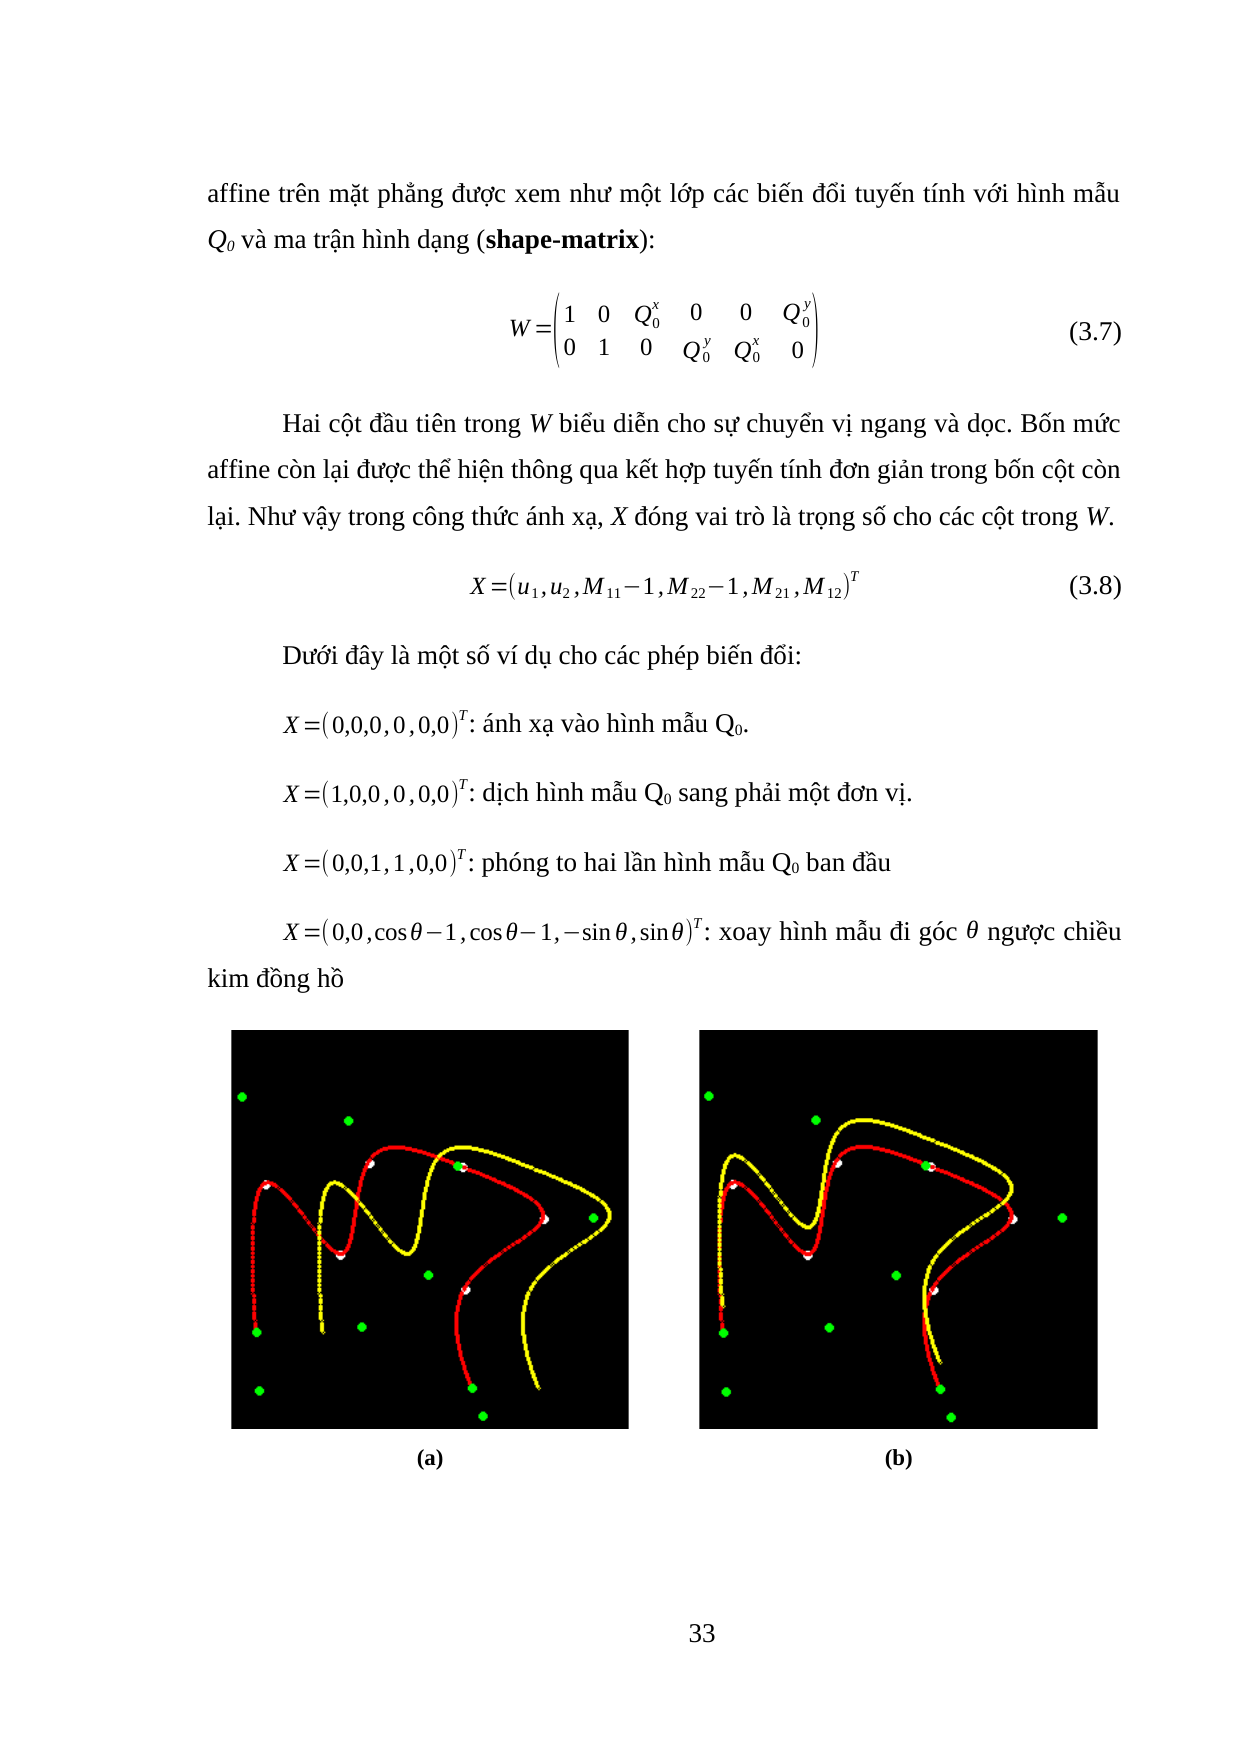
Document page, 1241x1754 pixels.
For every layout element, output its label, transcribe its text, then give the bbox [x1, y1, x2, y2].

table_header (a) [196, 1030, 664, 1474]
text (3.7) [207, 291, 1122, 370]
table_header (b) [664, 1030, 1133, 1474]
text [207, 177, 1122, 255]
text : xoay hình mẫu đi góc ngược chiều kim đồng hồ [207, 914, 1122, 994]
text Hai cột đầu tiên trong W biểu diễn cho sự chuyển vị ngang và dọc. Bốn mức affine còn lại được thể hiện thông qua kết hợp tuyến tính đơn giản trong bốn cột còn lại. Như vậy trong công thức ánh xạ, X đóng vai trò là trọng số cho các cột trong W. [207, 407, 1122, 531]
text : dịch hình mẫu Q0 sang phải một đơn vị. [207, 776, 1122, 808]
text Dưới đây là một số ví dụ cho các phép biến đổi: [207, 639, 1122, 670]
text (3.8) [207, 568, 1122, 602]
text : phóng to hai lần hình mẫu Q0 ban đầu [207, 845, 1122, 878]
picture [231, 1030, 629, 1429]
text : ánh xạ vào hình mẫu Q0. [207, 706, 1122, 739]
picture [699, 1030, 1098, 1429]
